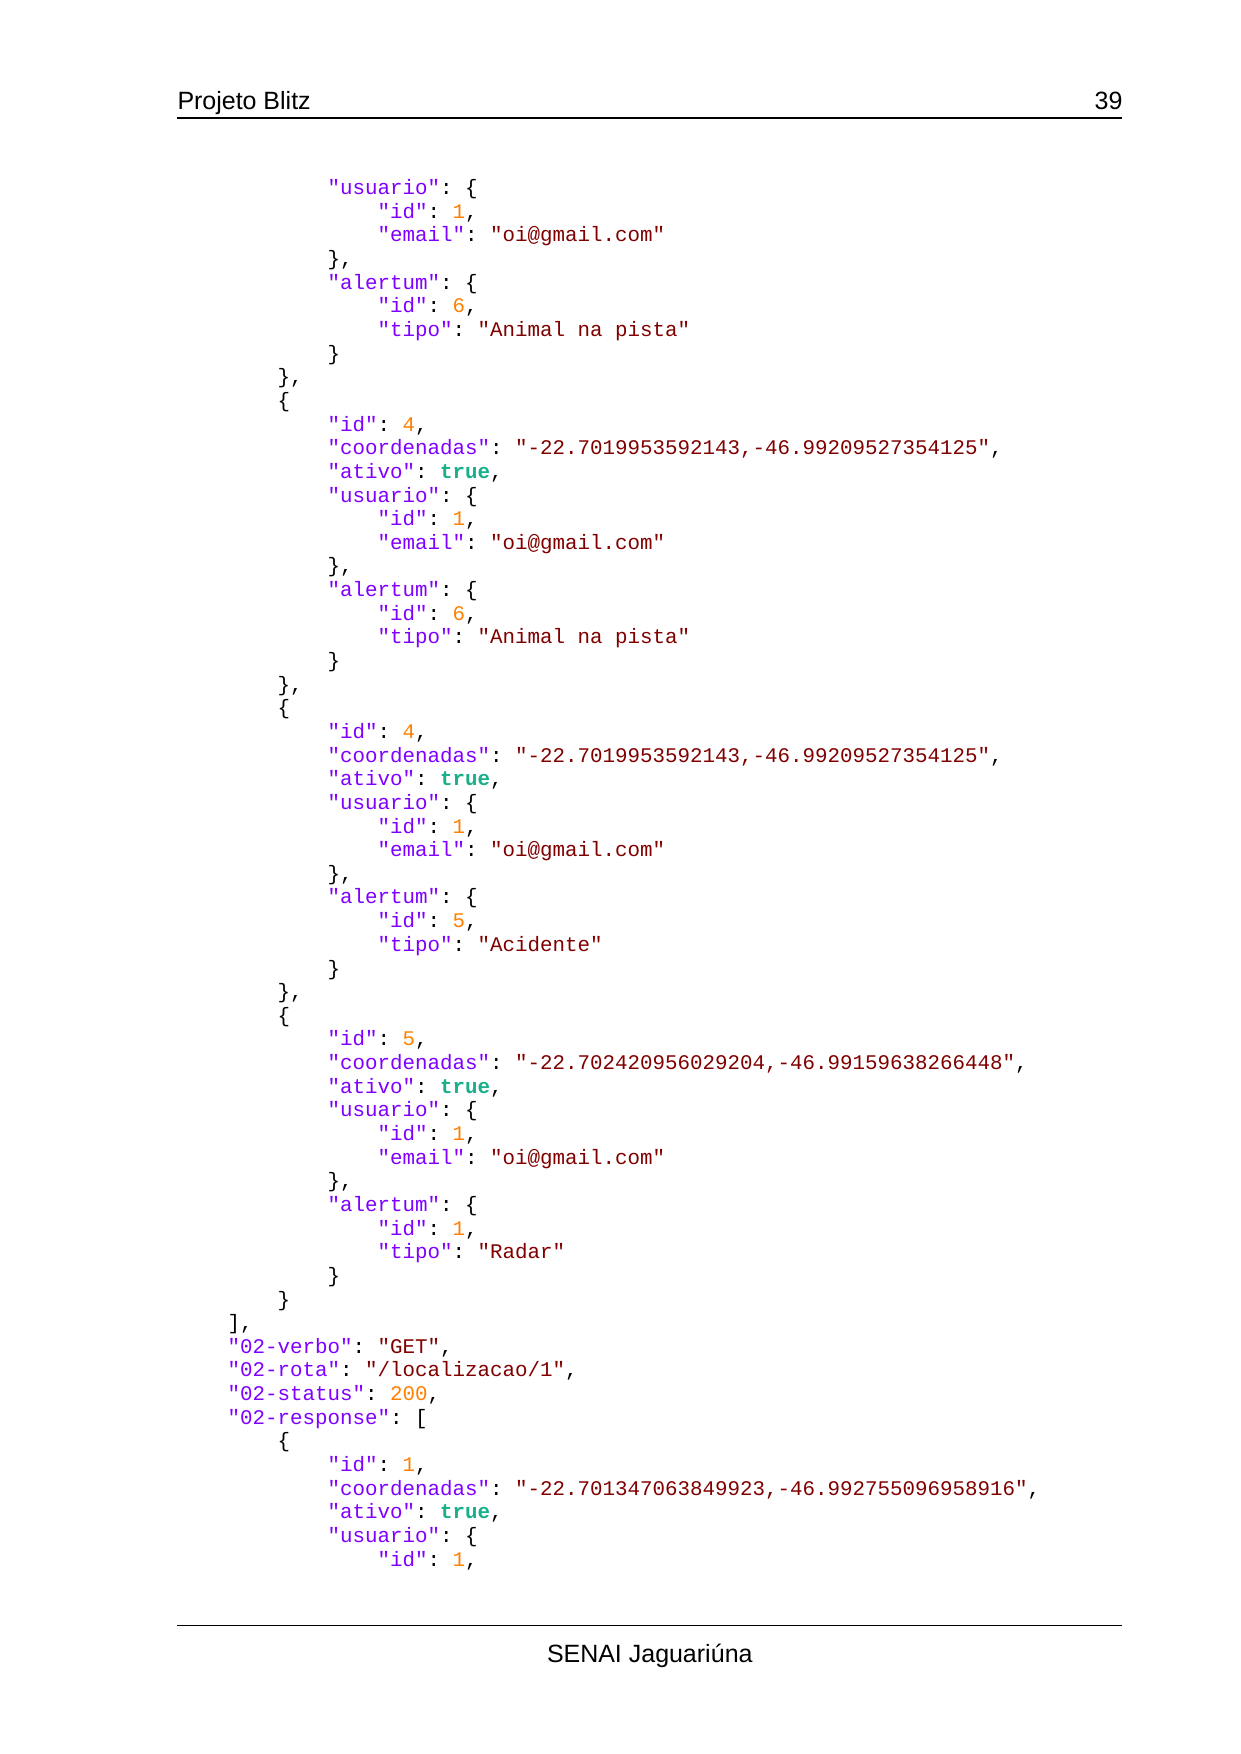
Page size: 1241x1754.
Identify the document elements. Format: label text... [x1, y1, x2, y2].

text "coordenadas": "-22.7019953592143,-46.99209527354125", [177, 745, 1122, 768]
text "email": "oi@gmail.com" [177, 839, 1122, 863]
text "02-response": [ [177, 1407, 1122, 1430]
text "usuario": { [177, 1525, 1122, 1549]
text "id": 1, [177, 816, 1122, 839]
text "usuario": { [177, 484, 1122, 508]
text "id": 1, [177, 1218, 1122, 1241]
text "usuario": { [177, 1099, 1122, 1123]
text "coordenadas": "-22.702420956029204,-46.99159638266448", [177, 1052, 1122, 1076]
text "02-rota": "/localizacao/1", [177, 1359, 1122, 1383]
text "coordenadas": "-22.7019953592143,-46.99209527354125", [177, 437, 1122, 461]
text "ativo": true, [177, 461, 1122, 484]
text "id": 1, [177, 1123, 1122, 1147]
text "alertum": { [177, 579, 1122, 603]
text "email": "oi@gmail.com" [177, 532, 1122, 556]
text "ativo": true, [177, 1501, 1122, 1525]
text { [177, 390, 1122, 414]
text "id": 5, [177, 1028, 1122, 1052]
text }, [177, 981, 1122, 1005]
text } [177, 650, 1122, 674]
text "alertum": { [177, 1194, 1122, 1218]
text }, [177, 674, 1122, 697]
text "id": 6, [177, 603, 1122, 626]
text "id": 1, [177, 1454, 1122, 1478]
text "02-status": 200, [177, 1383, 1122, 1407]
text "email": "oi@gmail.com" [177, 1147, 1122, 1170]
text "coordenadas": "-22.701347063849923,-46.992755096958916", [177, 1478, 1122, 1501]
text }, [177, 863, 1122, 887]
text }, [177, 248, 1122, 272]
text } [177, 1265, 1122, 1288]
text } [177, 1288, 1122, 1312]
text "id": 4, [177, 721, 1122, 745]
text "email": "oi@gmail.com" [177, 224, 1122, 248]
text "tipo": "Animal na pista" [177, 626, 1122, 650]
text }, [177, 1170, 1122, 1194]
text "tipo": "Acidente" [177, 934, 1122, 957]
text "alertum": { [177, 272, 1122, 295]
text { [177, 1005, 1122, 1028]
text }, [177, 556, 1122, 579]
text } [177, 343, 1122, 366]
text "id": 1, [177, 508, 1122, 532]
text { [177, 1430, 1122, 1454]
text "ativo": true, [177, 1076, 1122, 1099]
text "alertum": { [177, 887, 1122, 910]
text }, [177, 366, 1122, 390]
text "02-verbo": "GET", [177, 1336, 1122, 1359]
text "id": 5, [177, 910, 1122, 934]
text ], [177, 1312, 1122, 1336]
text "ativo": true, [177, 768, 1122, 792]
text "tipo": "Radar" [177, 1241, 1122, 1265]
text } [177, 957, 1122, 981]
text "usuario": { [177, 177, 1122, 201]
text "id": 6, [177, 295, 1122, 319]
text { [177, 697, 1122, 721]
text "id": 1, [177, 1549, 1122, 1572]
text "usuario": { [177, 792, 1122, 816]
text "id": 1, [177, 201, 1122, 224]
text "tipo": "Animal na pista" [177, 319, 1122, 343]
text "id": 4, [177, 414, 1122, 437]
